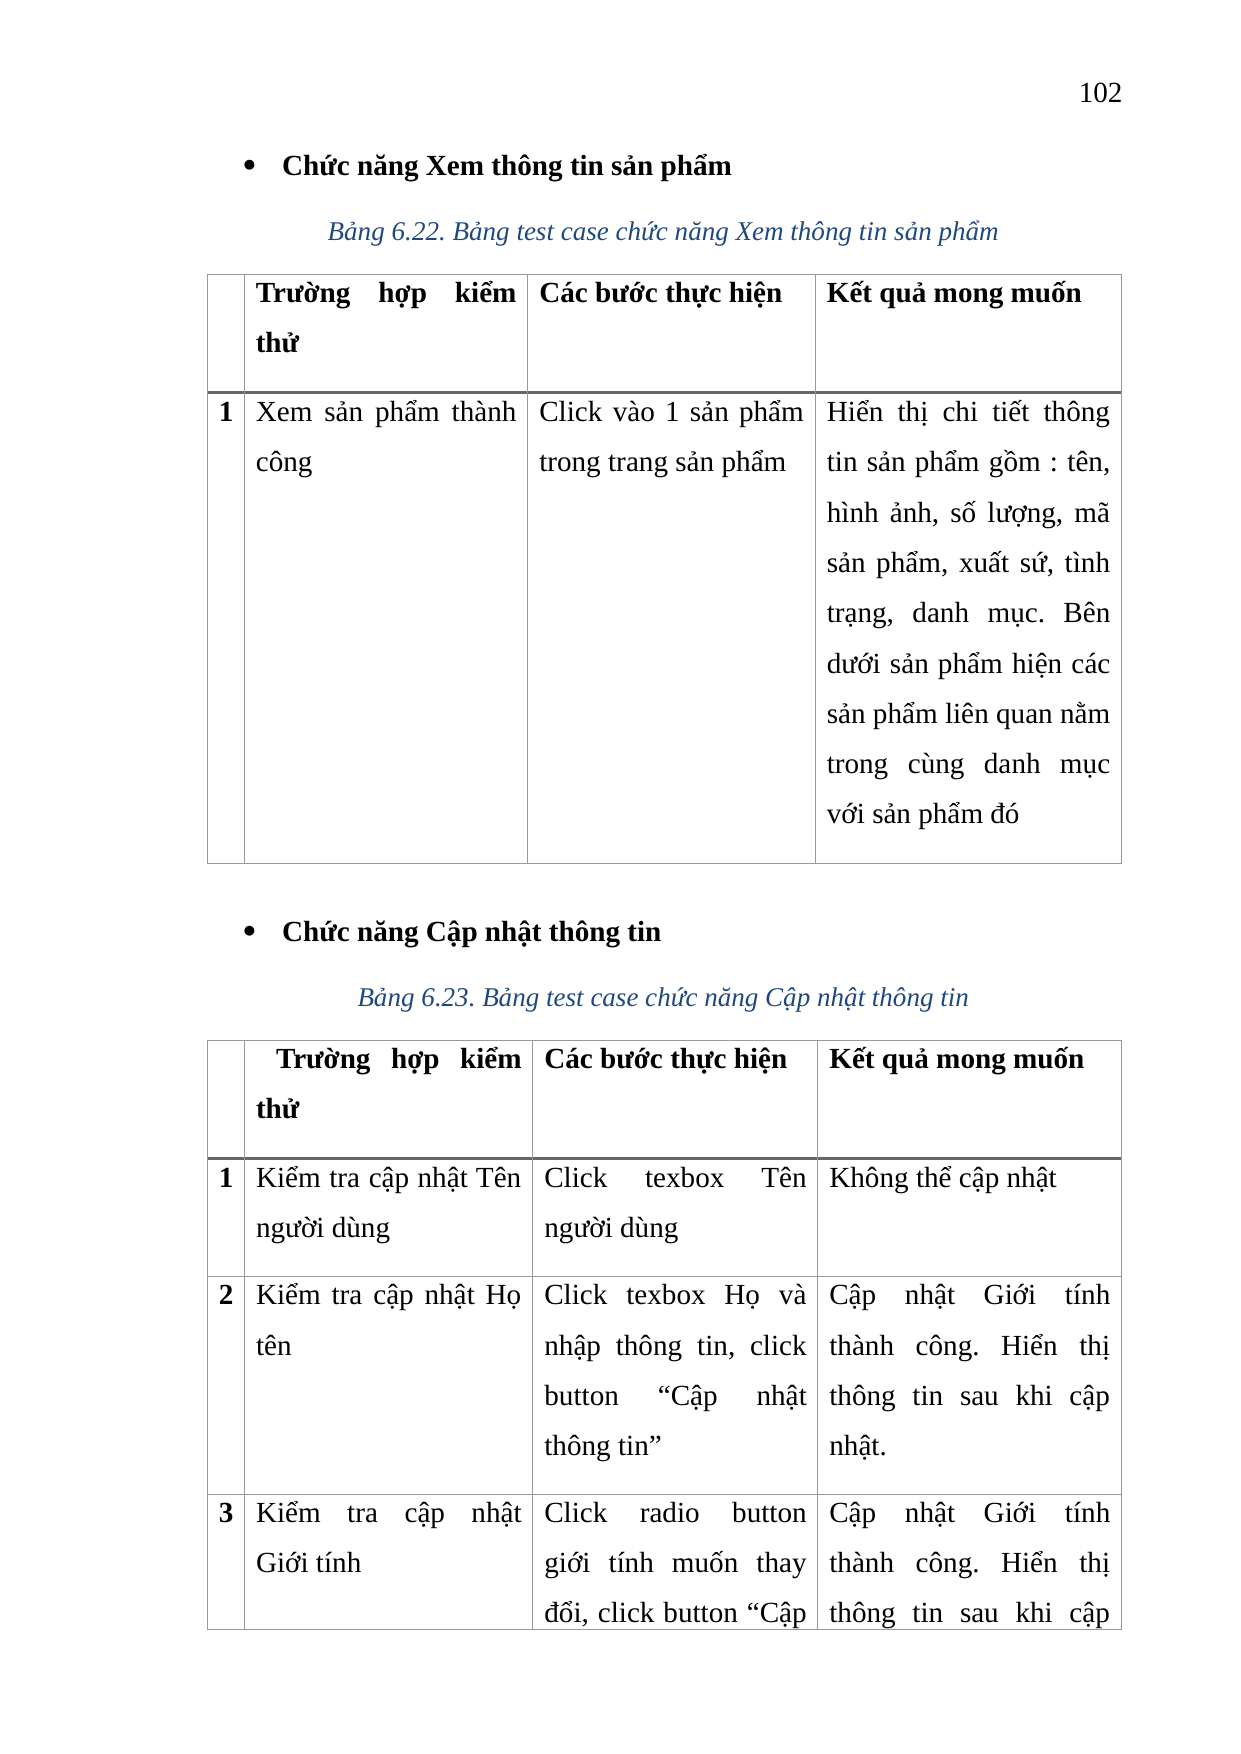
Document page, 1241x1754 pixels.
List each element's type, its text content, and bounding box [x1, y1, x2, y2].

list Chức năng Xem thông tin sản phẩm [244, 148, 1122, 181]
table_header [208, 275, 244, 391]
table_cell 1 [208, 1160, 244, 1276]
table_cell Không thể cập nhật [818, 1160, 1121, 1276]
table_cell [245, 1495, 532, 1629]
table_cell Kiểm tra cập nhật Họ tên [245, 1277, 532, 1494]
table_cell Kiểm tra cập nhật Tên người dùng [245, 1160, 532, 1276]
text Bảng .. Bảng test case chức năng Xem thông tin sản phẩm [207, 215, 1122, 246]
text Bảng .. Bảng test case chức năng Cập nhật thông tin [207, 981, 1122, 1012]
table_cell 1 [208, 394, 244, 862]
table_header Các bước thực hiện [528, 275, 815, 391]
table_cell Xem sản phẩm thành công [245, 394, 527, 862]
table_cell Click texbox Tên người dùng [533, 1160, 817, 1276]
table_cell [533, 1495, 817, 1629]
table_header Kết quả mong muốn [816, 275, 1121, 391]
table_header Kết quả mong muốn [818, 1041, 1121, 1157]
table_header Trường hợp kiểm thử [245, 275, 527, 391]
table_header Trường hợp kiểm thử [245, 1041, 532, 1157]
list Chức năng Cập nhật thông tin [244, 914, 1122, 947]
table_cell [818, 1495, 1121, 1629]
table_cell 3 [208, 1495, 244, 1629]
table_cell Click texbox Họ và nhập thông tin, click button “Cập nhật thông tin” [533, 1277, 817, 1494]
table_cell Click vào 1 sản phẩm trong trang sản phẩm [528, 394, 815, 862]
table_header [208, 1041, 244, 1157]
table_cell 2 [208, 1277, 244, 1494]
table_cell Hiển thị chi tiết thông tin sản phẩm gồm : tên, hình ảnh, số lượng, mã sản phẩm, xuất sứ, tình trạng, danh mục. Bên dưới sản phẩm hiện các sản phẩm liên quan nằm trong cùng danh mục với sản phẩm đó [816, 394, 1121, 862]
table_cell Cập nhật Giới tính thành công. Hiển thị thông tin sau khi cập nhật. [818, 1277, 1121, 1494]
table_header Các bước thực hiện [533, 1041, 817, 1157]
